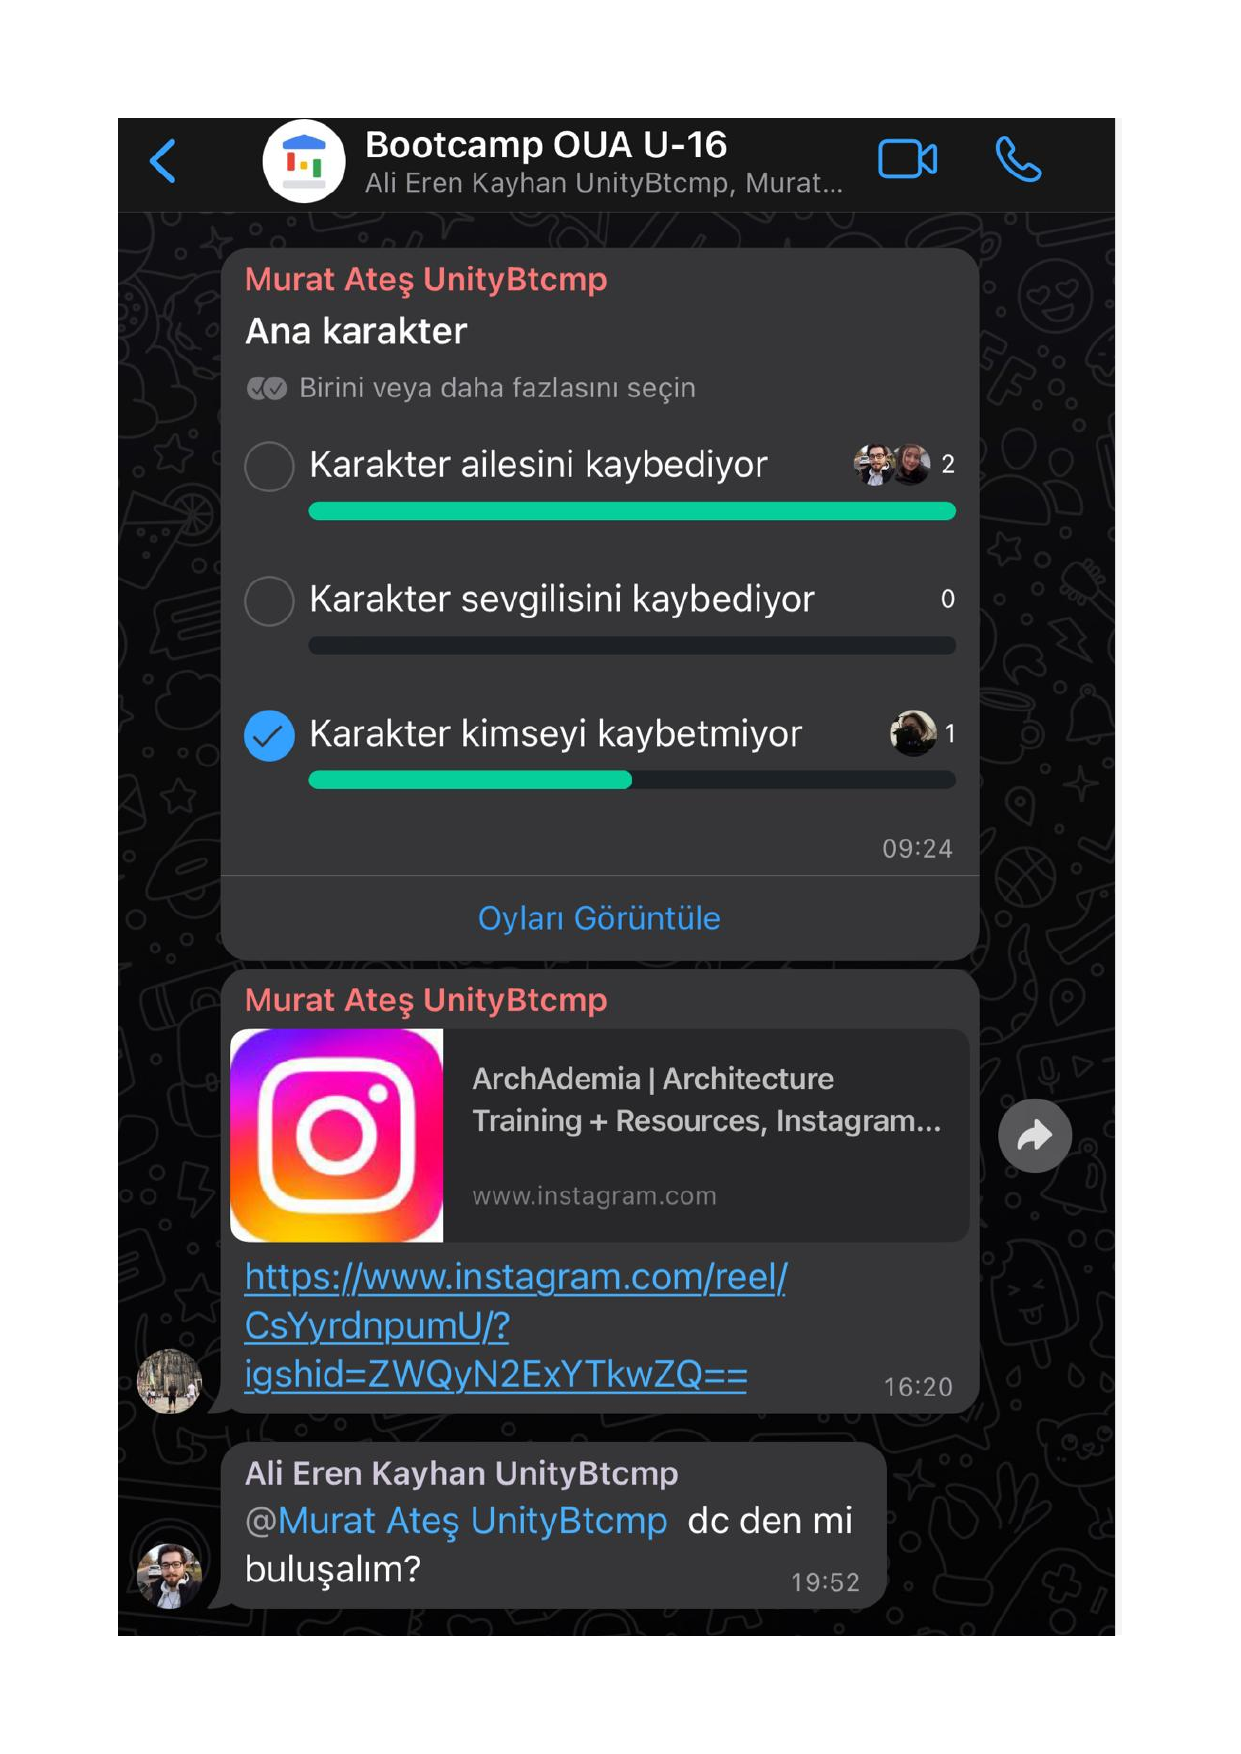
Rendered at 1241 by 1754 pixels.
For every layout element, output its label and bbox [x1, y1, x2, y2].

picture [118, 118, 1116, 1636]
